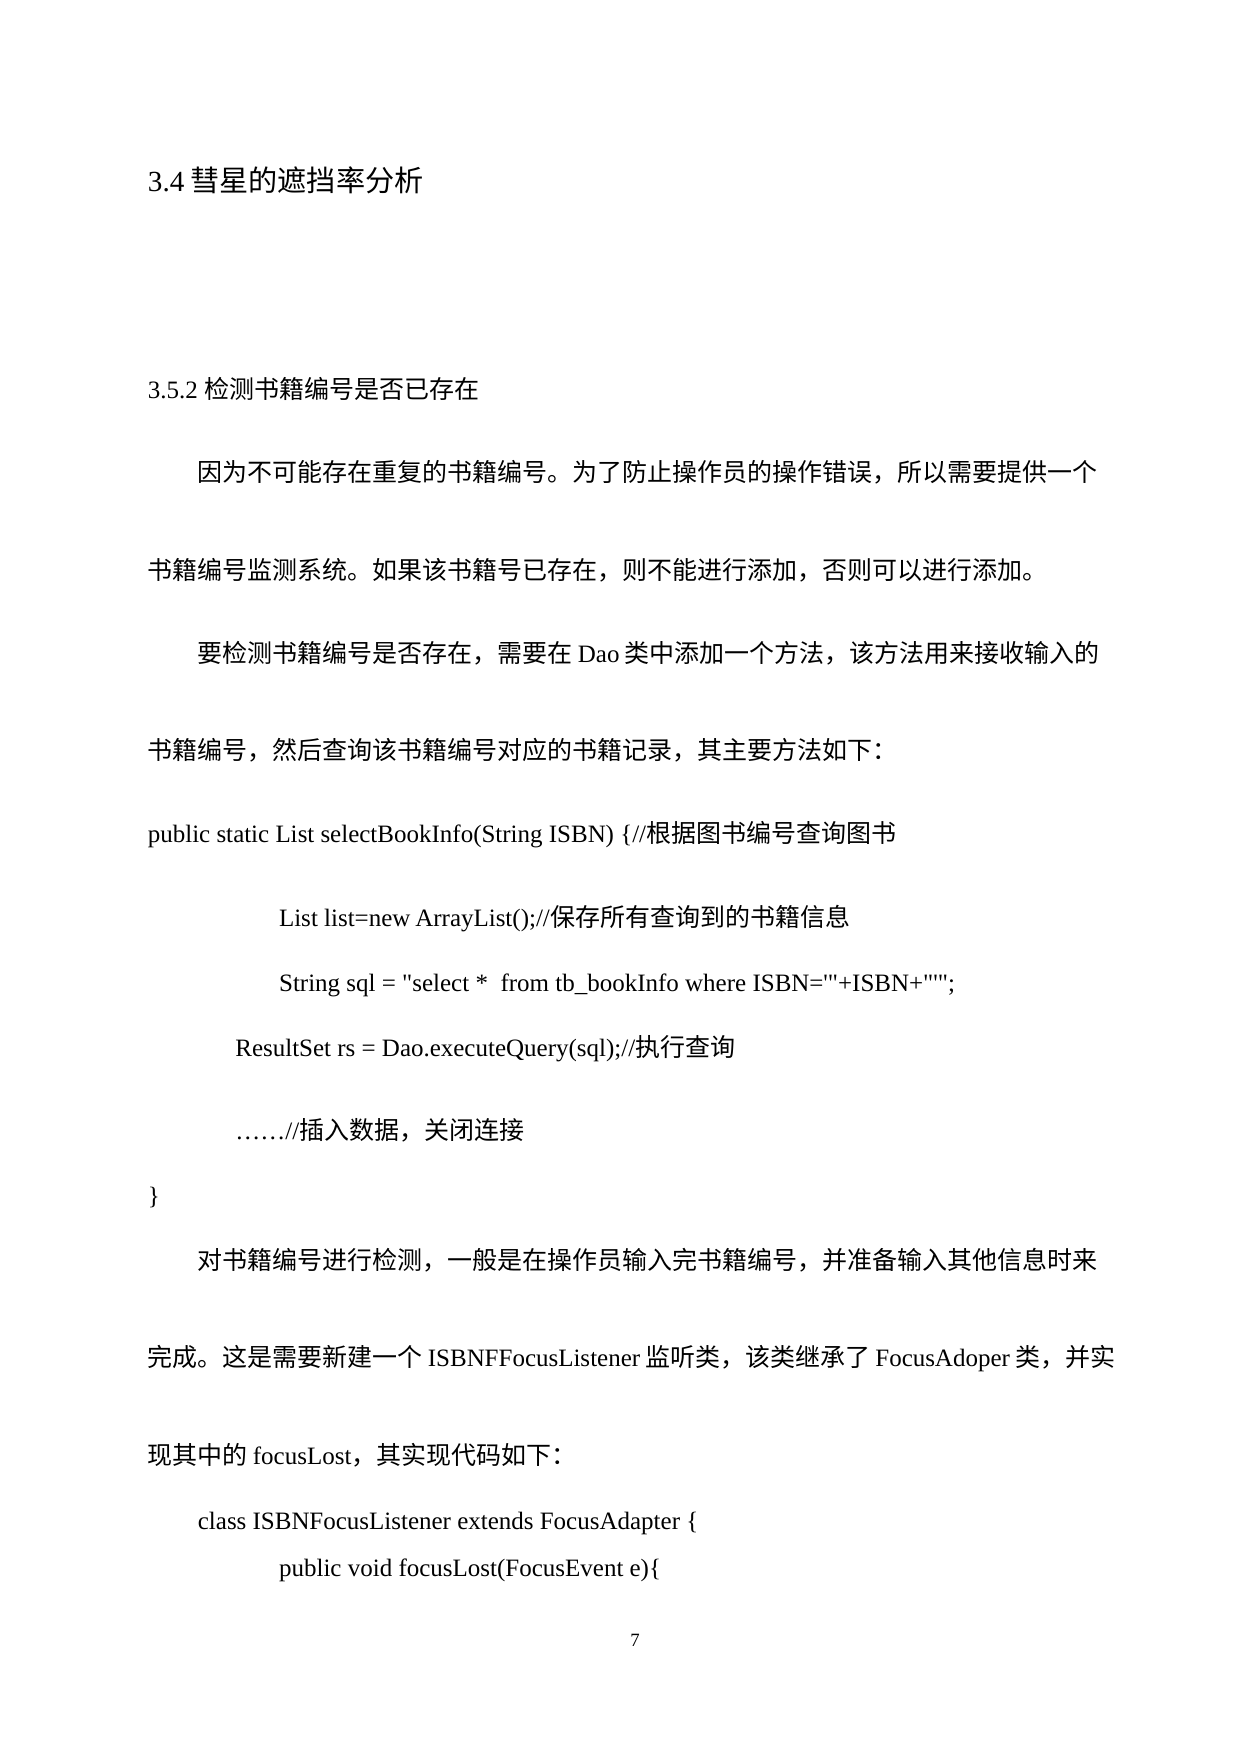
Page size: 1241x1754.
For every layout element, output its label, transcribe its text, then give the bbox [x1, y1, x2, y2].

text 要检测书籍编号是否存在，需要在Dao类中添加一个方法，该方法用来接收输入的书籍编号，然后查询该书籍编号对应的书籍记录，其主要方法如下： [148, 619, 1122, 781]
text 因为不可能存在重复的书籍编号。为了防止操作员的操作错误，所以需要提供一个书籍编号监测系统。如果该书籍号已存在，则不能进行添加，否则可以进行添加。 [148, 438, 1122, 601]
text ……//插入数据，关闭连接 [148, 1096, 1122, 1161]
text public static List selectBookInfo(String ISBN) {//根据图书编号查询图书 [148, 799, 1122, 864]
text public void focusLost(FocusEvent e){ [148, 1551, 1122, 1583]
subtitle 3.5.2 检测书籍编号是否已存在 [148, 355, 1122, 420]
text 3.4彗星的遮挡率分析 [148, 146, 1122, 211]
text String sql = "select * from tb_bookInfo where ISBN='"+ISBN+"'"; [148, 966, 1122, 998]
text List list=new ArrayList();//保存所有查询到的书籍信息 [148, 883, 1122, 948]
text } [148, 1179, 1122, 1211]
text class ISBNFocusListener extends FocusAdapter { [148, 1504, 1122, 1536]
text ResultSet rs = Dao.executeQuery(sql);//执行查询 [148, 1013, 1122, 1078]
text 对书籍编号进行检测，一般是在操作员输入完书籍编号，并准备输入其他信息时来完成。这是需要新建一个ISBNFFocusListener监听类，该类继承了FocusAdoper类，并实现其中的focusLost，其实现代码如下： [148, 1226, 1122, 1486]
